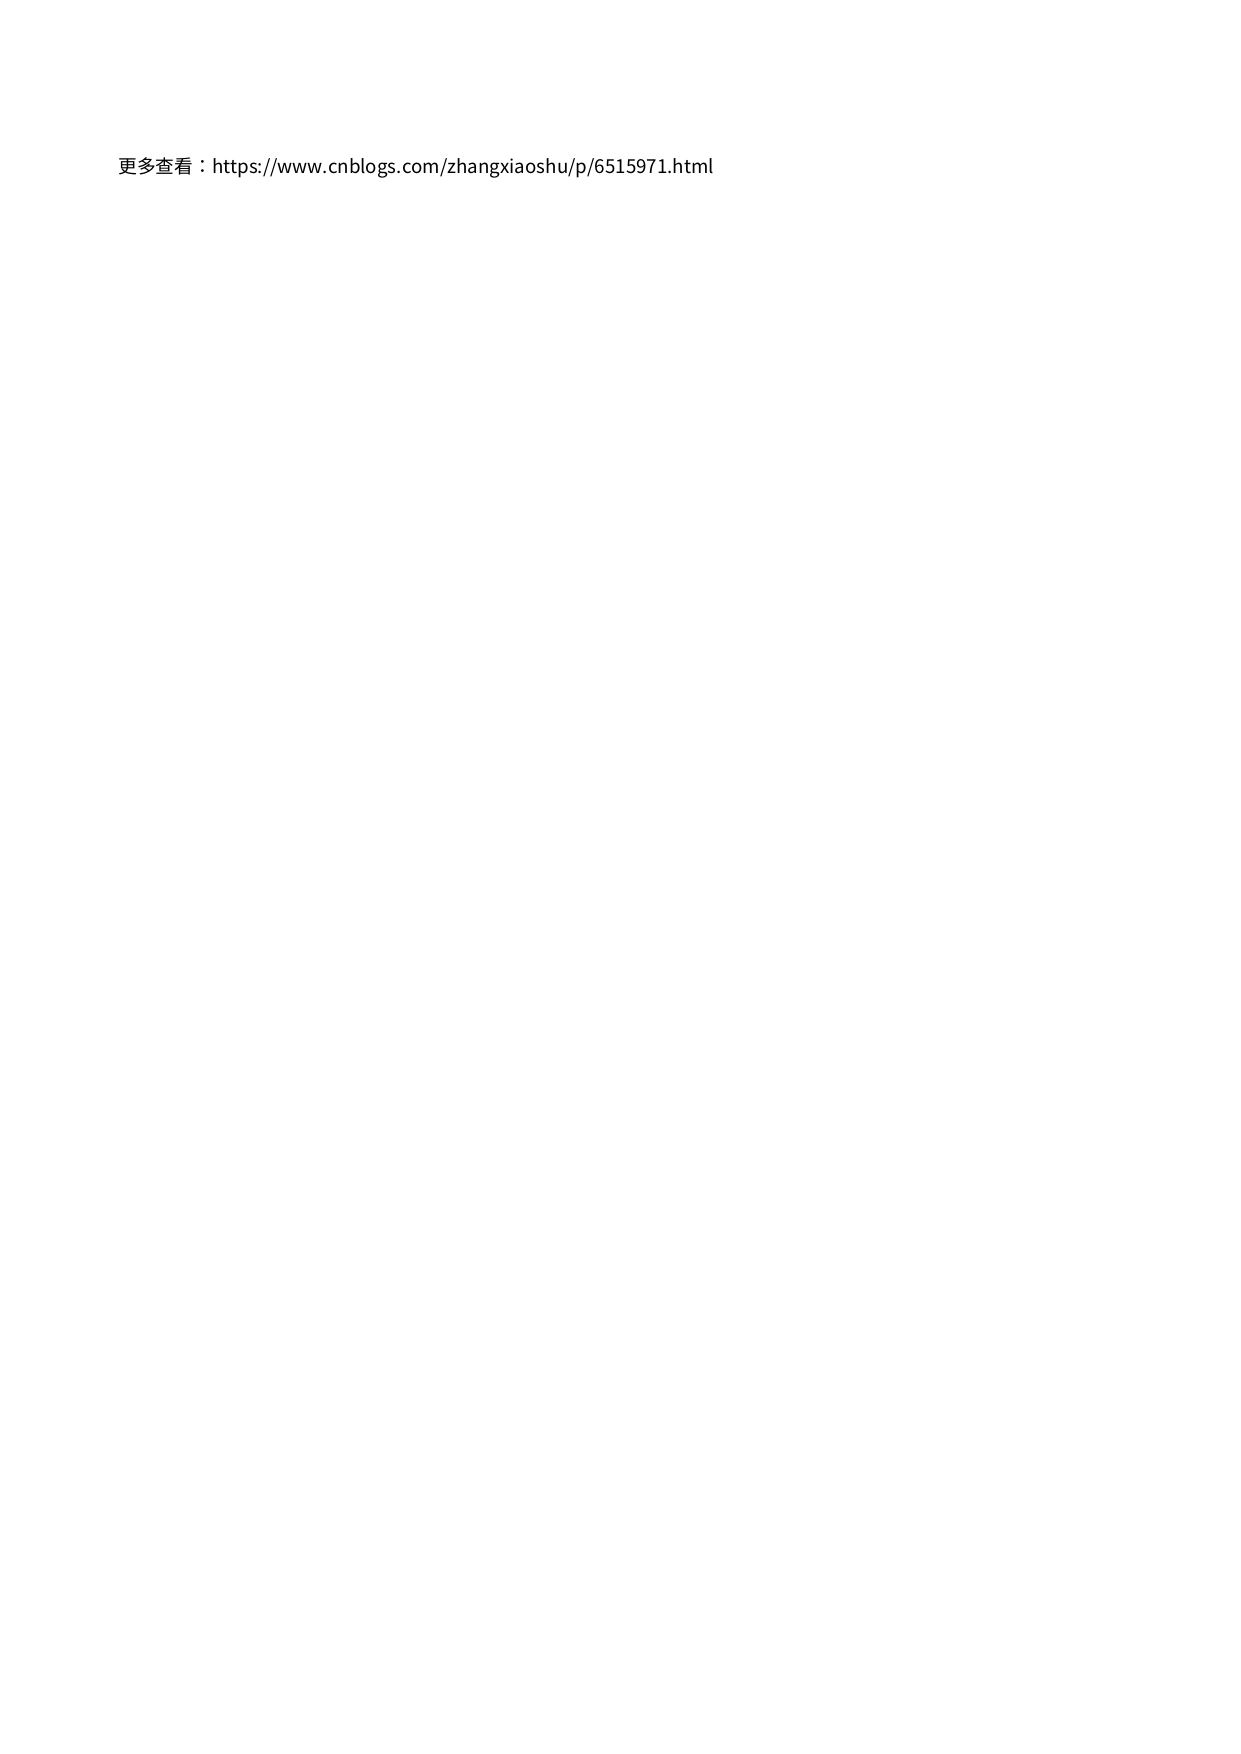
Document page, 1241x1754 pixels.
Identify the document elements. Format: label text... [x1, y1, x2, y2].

text 更多查看：https://www.cnblogs.com/zhangxiaoshu/p/6515971.html [110, 151, 1158, 181]
